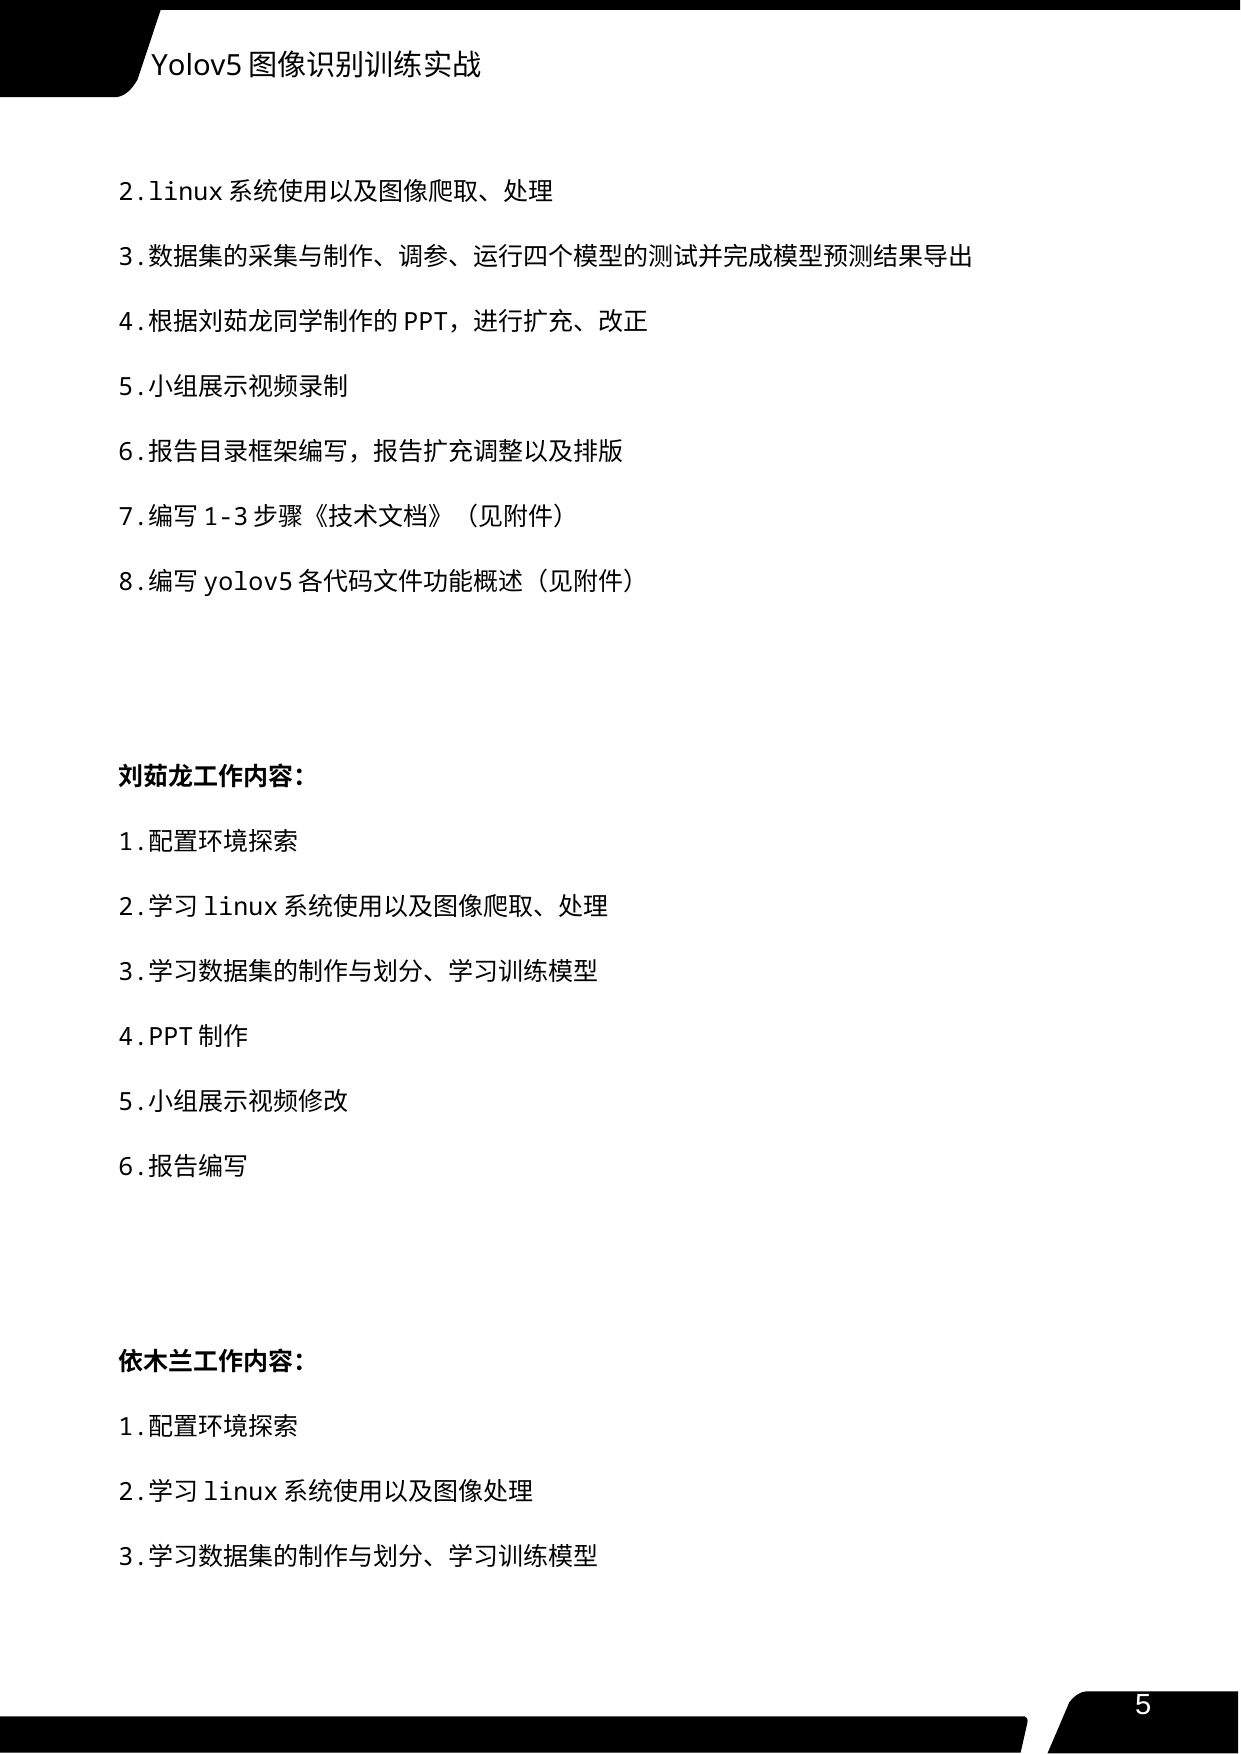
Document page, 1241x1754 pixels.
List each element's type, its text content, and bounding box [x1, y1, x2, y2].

list 7.编写1-3步骤《技术文档》（见附件） [118, 482, 1053, 547]
list 4.根据刘茹龙同学制作的PPT，进行扩充、改正 [118, 287, 1053, 352]
list 5.小组展示视频录制 [118, 352, 1053, 417]
list 1.配置环境探索 [118, 1392, 1053, 1457]
list 2.学习linux系统使用以及图像处理 [118, 1457, 1053, 1522]
list 6.报告编写 [118, 1132, 1053, 1197]
list 2.学习linux系统使用以及图像爬取、处理 [118, 872, 1053, 937]
list 1.配置环境探索 [118, 807, 1053, 872]
list 3.学习数据集的制作与划分、学习训练模型 [118, 1522, 1053, 1587]
list 2.linux系统使用以及图像爬取、处理 [118, 157, 1053, 222]
list 3.数据集的采集与制作、调参、运行四个模型的测试并完成模型预测结果导出 [118, 222, 1053, 287]
list 刘茹龙工作内容： [118, 742, 1053, 807]
list 8.编写yolov5各代码文件功能概述（见附件） [118, 547, 1053, 612]
list 5.小组展示视频修改 [118, 1067, 1053, 1132]
list 6.报告目录框架编写，报告扩充调整以及排版 [118, 417, 1053, 482]
list 4.PPT制作 [118, 1002, 1053, 1067]
list 依木兰工作内容： [118, 1327, 1053, 1392]
list 3.学习数据集的制作与划分、学习训练模型 [118, 937, 1053, 1002]
